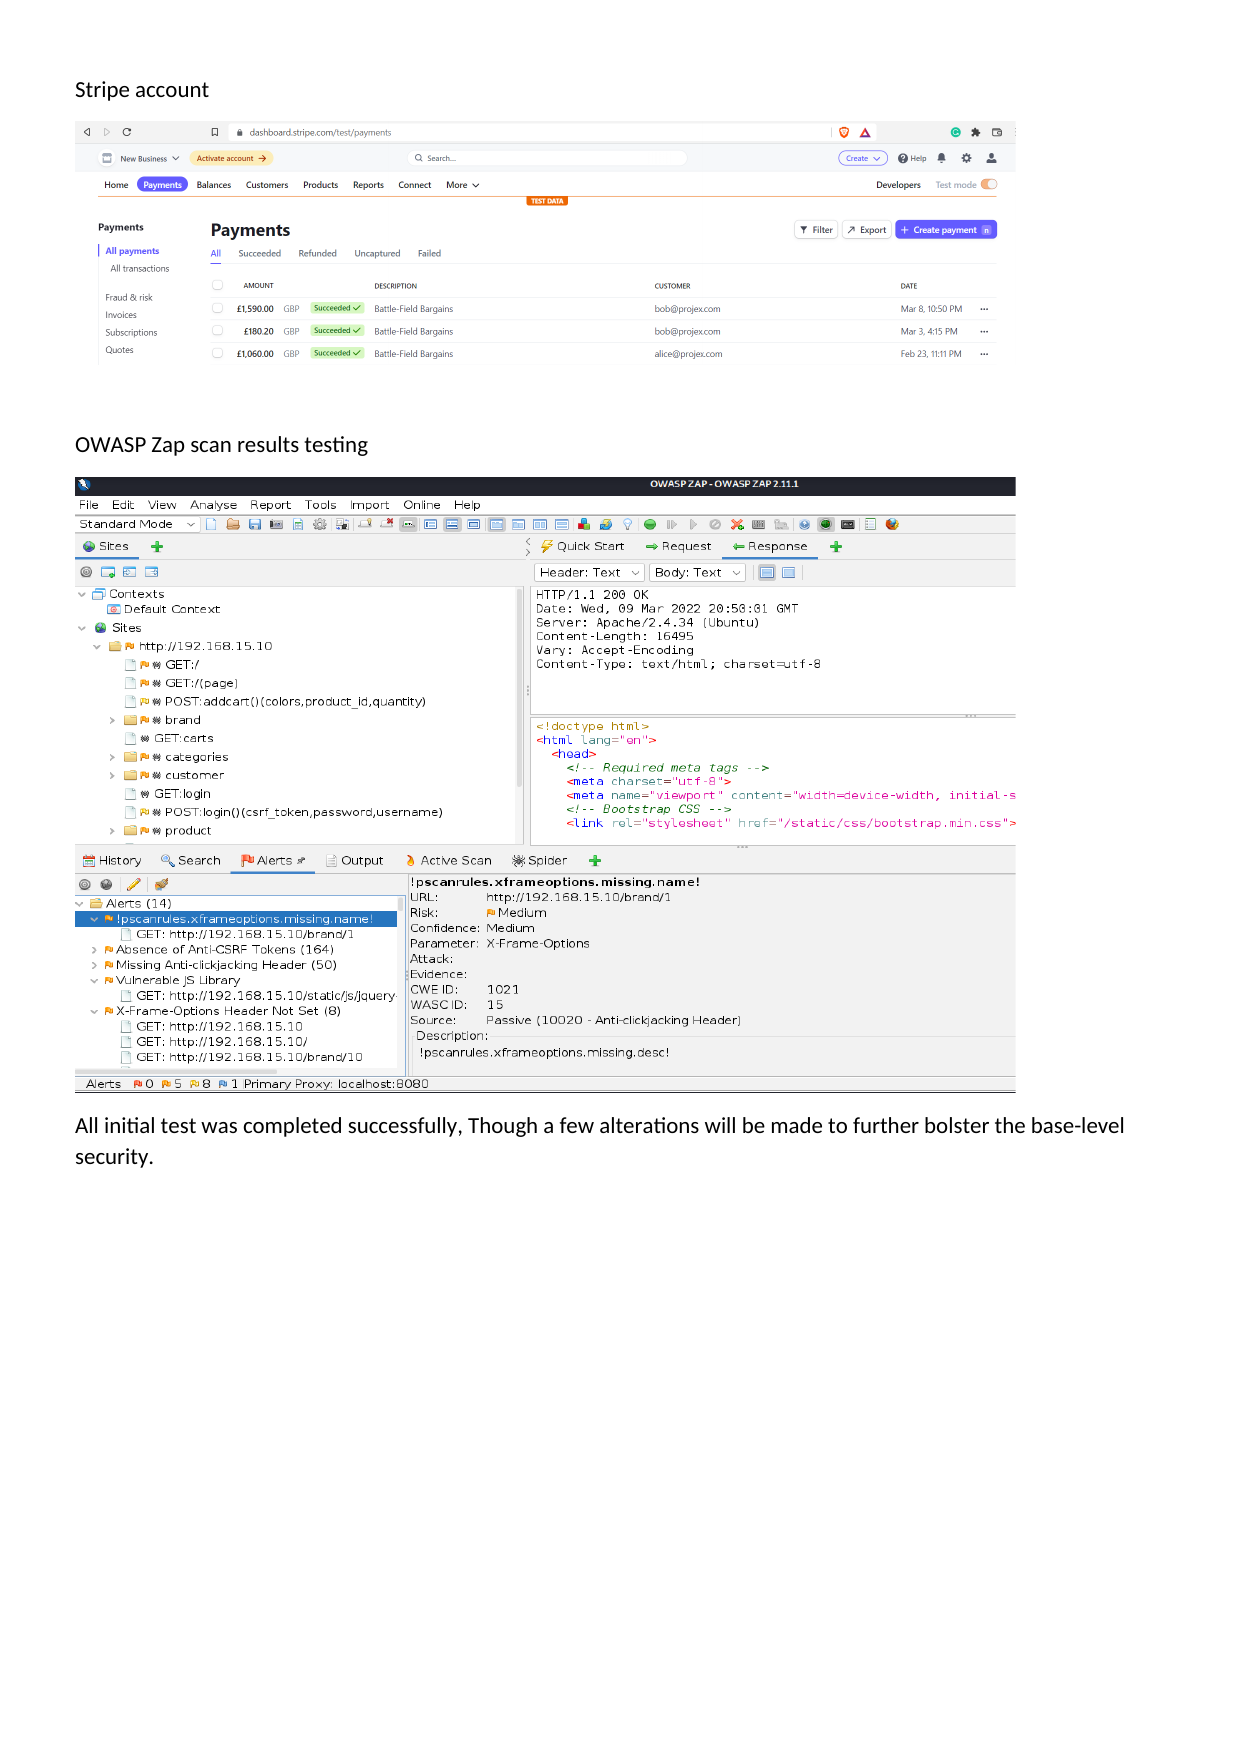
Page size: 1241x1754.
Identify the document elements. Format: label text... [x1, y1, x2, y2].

text All initial test was completed successfully, Though a few alterations will be made to further bolster the base-level security. [75, 1112, 1165, 1170]
text OWASP Zap scan results testing [75, 430, 1165, 458]
picture [75, 477, 1016, 1093]
picture [75, 121, 1016, 365]
text Stripe account [75, 75, 1165, 103]
